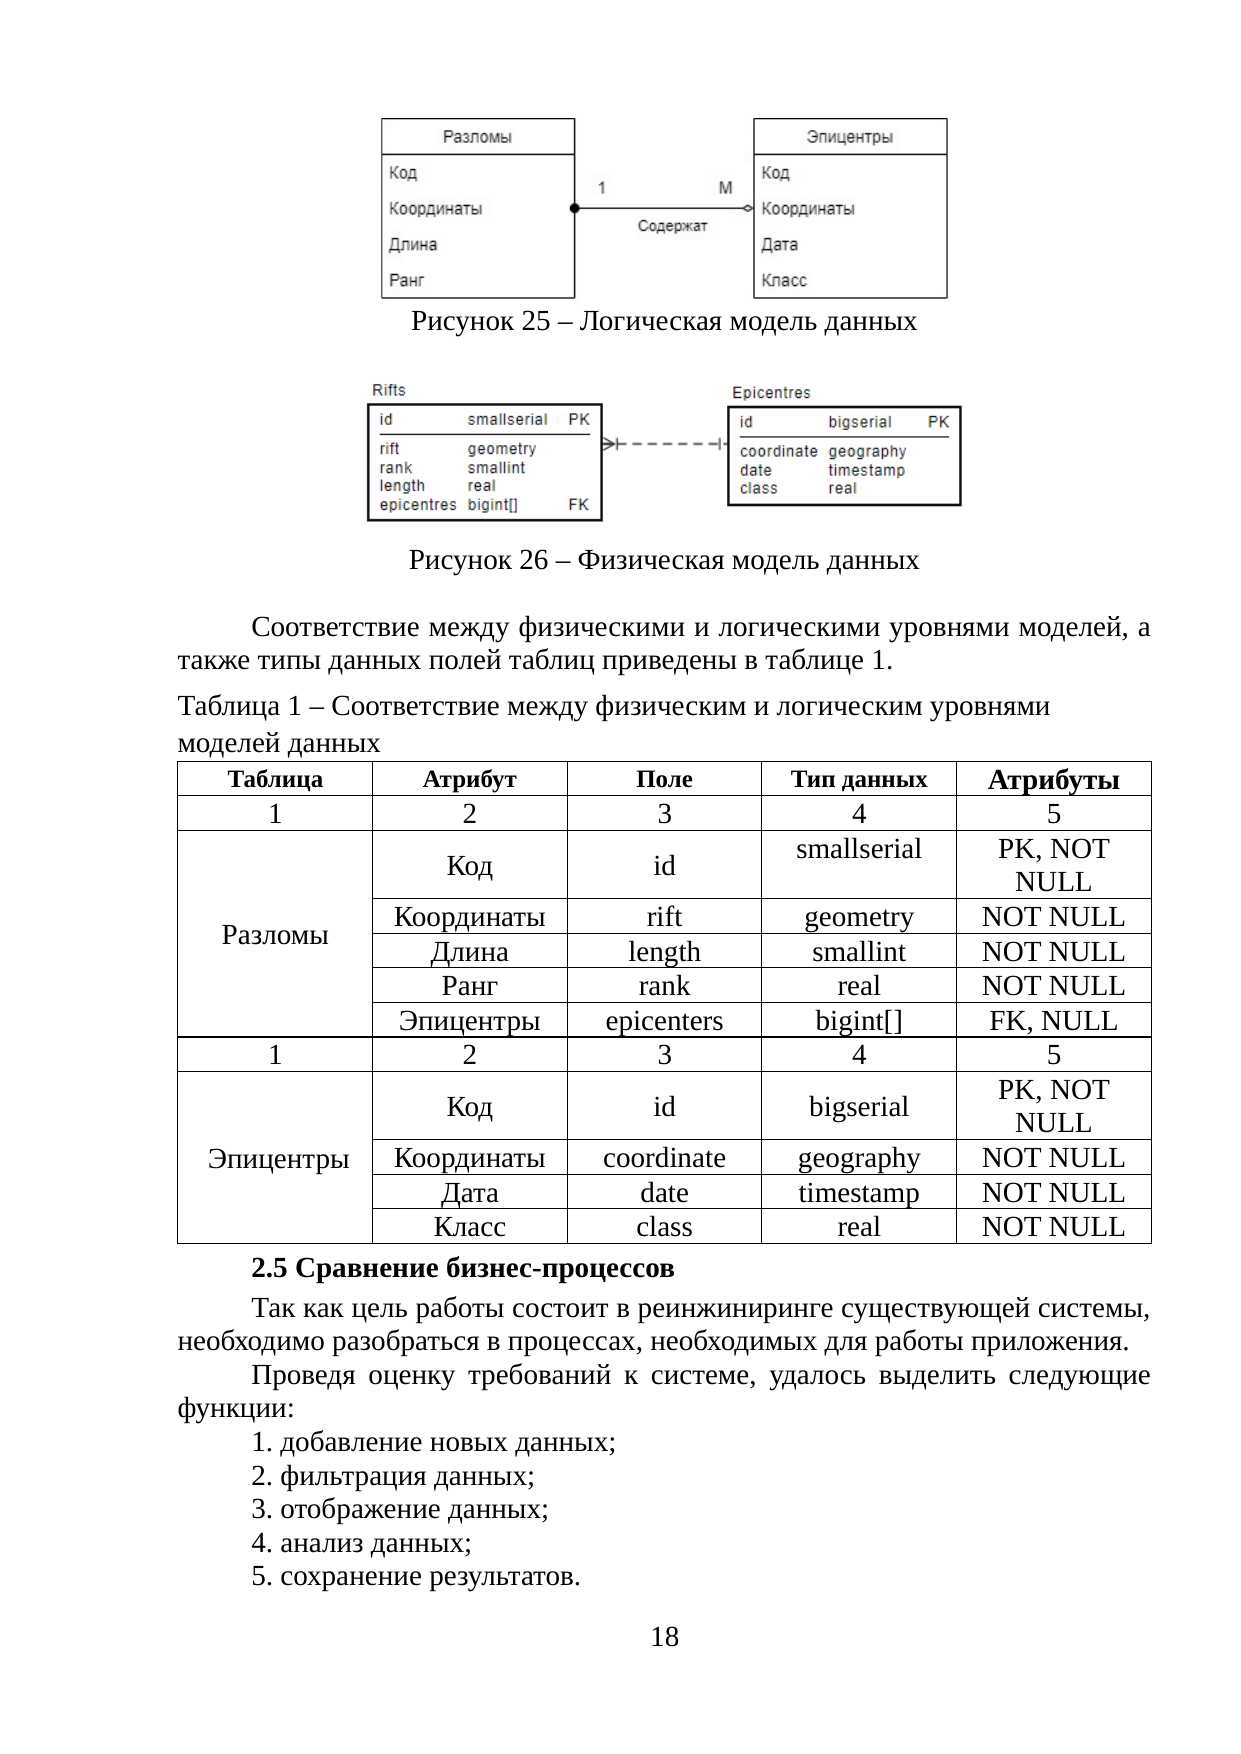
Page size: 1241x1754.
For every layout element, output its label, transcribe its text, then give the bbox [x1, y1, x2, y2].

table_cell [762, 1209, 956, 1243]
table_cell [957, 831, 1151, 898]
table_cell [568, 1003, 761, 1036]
text Таблица 1 – Соответствие между физическим и логическим уровнями моделей данных [177, 688, 1152, 758]
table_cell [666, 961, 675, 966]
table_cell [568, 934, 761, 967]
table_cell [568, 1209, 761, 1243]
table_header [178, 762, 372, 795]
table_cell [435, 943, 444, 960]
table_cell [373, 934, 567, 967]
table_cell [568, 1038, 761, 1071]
text Так как цель работы состоит в реинжиниринге существующей системы, необходимо разобраться в процессах, необходимых для работы приложения. [177, 1290, 1152, 1357]
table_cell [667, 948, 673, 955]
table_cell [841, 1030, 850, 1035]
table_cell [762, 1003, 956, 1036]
text Соответствие между физическими и логическими уровнями моделей, а также типы данных полей таблиц приведены в таблице 1. [177, 609, 1152, 676]
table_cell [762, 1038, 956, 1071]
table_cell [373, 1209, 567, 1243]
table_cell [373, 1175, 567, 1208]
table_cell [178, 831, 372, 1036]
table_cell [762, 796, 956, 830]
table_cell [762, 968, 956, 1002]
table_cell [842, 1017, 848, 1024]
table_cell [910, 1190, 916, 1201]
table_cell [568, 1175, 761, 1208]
list добавление новых данных; [177, 1424, 1152, 1458]
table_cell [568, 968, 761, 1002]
picture [381, 118, 948, 303]
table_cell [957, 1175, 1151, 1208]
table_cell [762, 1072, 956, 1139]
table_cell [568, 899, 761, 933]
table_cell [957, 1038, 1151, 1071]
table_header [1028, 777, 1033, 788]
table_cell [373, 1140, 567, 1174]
picture [357, 370, 972, 542]
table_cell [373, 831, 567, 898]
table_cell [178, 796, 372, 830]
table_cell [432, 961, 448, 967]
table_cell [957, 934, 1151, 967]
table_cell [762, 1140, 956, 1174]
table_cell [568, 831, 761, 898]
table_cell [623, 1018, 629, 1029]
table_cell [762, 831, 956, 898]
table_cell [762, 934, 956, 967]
list фильтрация данных; [177, 1458, 1152, 1491]
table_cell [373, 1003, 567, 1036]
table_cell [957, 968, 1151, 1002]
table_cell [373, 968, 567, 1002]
list анализ данных; [177, 1525, 1152, 1558]
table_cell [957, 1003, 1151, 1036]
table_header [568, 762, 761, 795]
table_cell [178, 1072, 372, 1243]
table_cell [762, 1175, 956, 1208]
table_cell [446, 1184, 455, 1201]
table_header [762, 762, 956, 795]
text Рисунок 25 – Логическая модель данных [177, 303, 1152, 336]
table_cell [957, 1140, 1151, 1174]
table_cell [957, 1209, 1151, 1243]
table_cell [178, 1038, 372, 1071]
text Проведя оценку требований к системе, удалось выделить следующие функции: [177, 1357, 1152, 1424]
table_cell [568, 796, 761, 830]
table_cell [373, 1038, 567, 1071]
text 2.5 Сравнение бизнес-процессов [177, 1250, 1152, 1284]
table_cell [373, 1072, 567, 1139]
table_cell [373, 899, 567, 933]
list сохранение результатов. [177, 1558, 1152, 1592]
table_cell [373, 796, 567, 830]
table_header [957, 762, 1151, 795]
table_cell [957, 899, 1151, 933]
text Рисунок 26 – Физическая модель данных [177, 542, 1152, 575]
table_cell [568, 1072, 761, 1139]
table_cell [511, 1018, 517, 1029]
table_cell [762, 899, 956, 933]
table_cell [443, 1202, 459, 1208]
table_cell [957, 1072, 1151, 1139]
list отображение данных; [177, 1491, 1152, 1525]
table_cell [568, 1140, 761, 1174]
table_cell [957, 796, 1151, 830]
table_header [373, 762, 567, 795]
